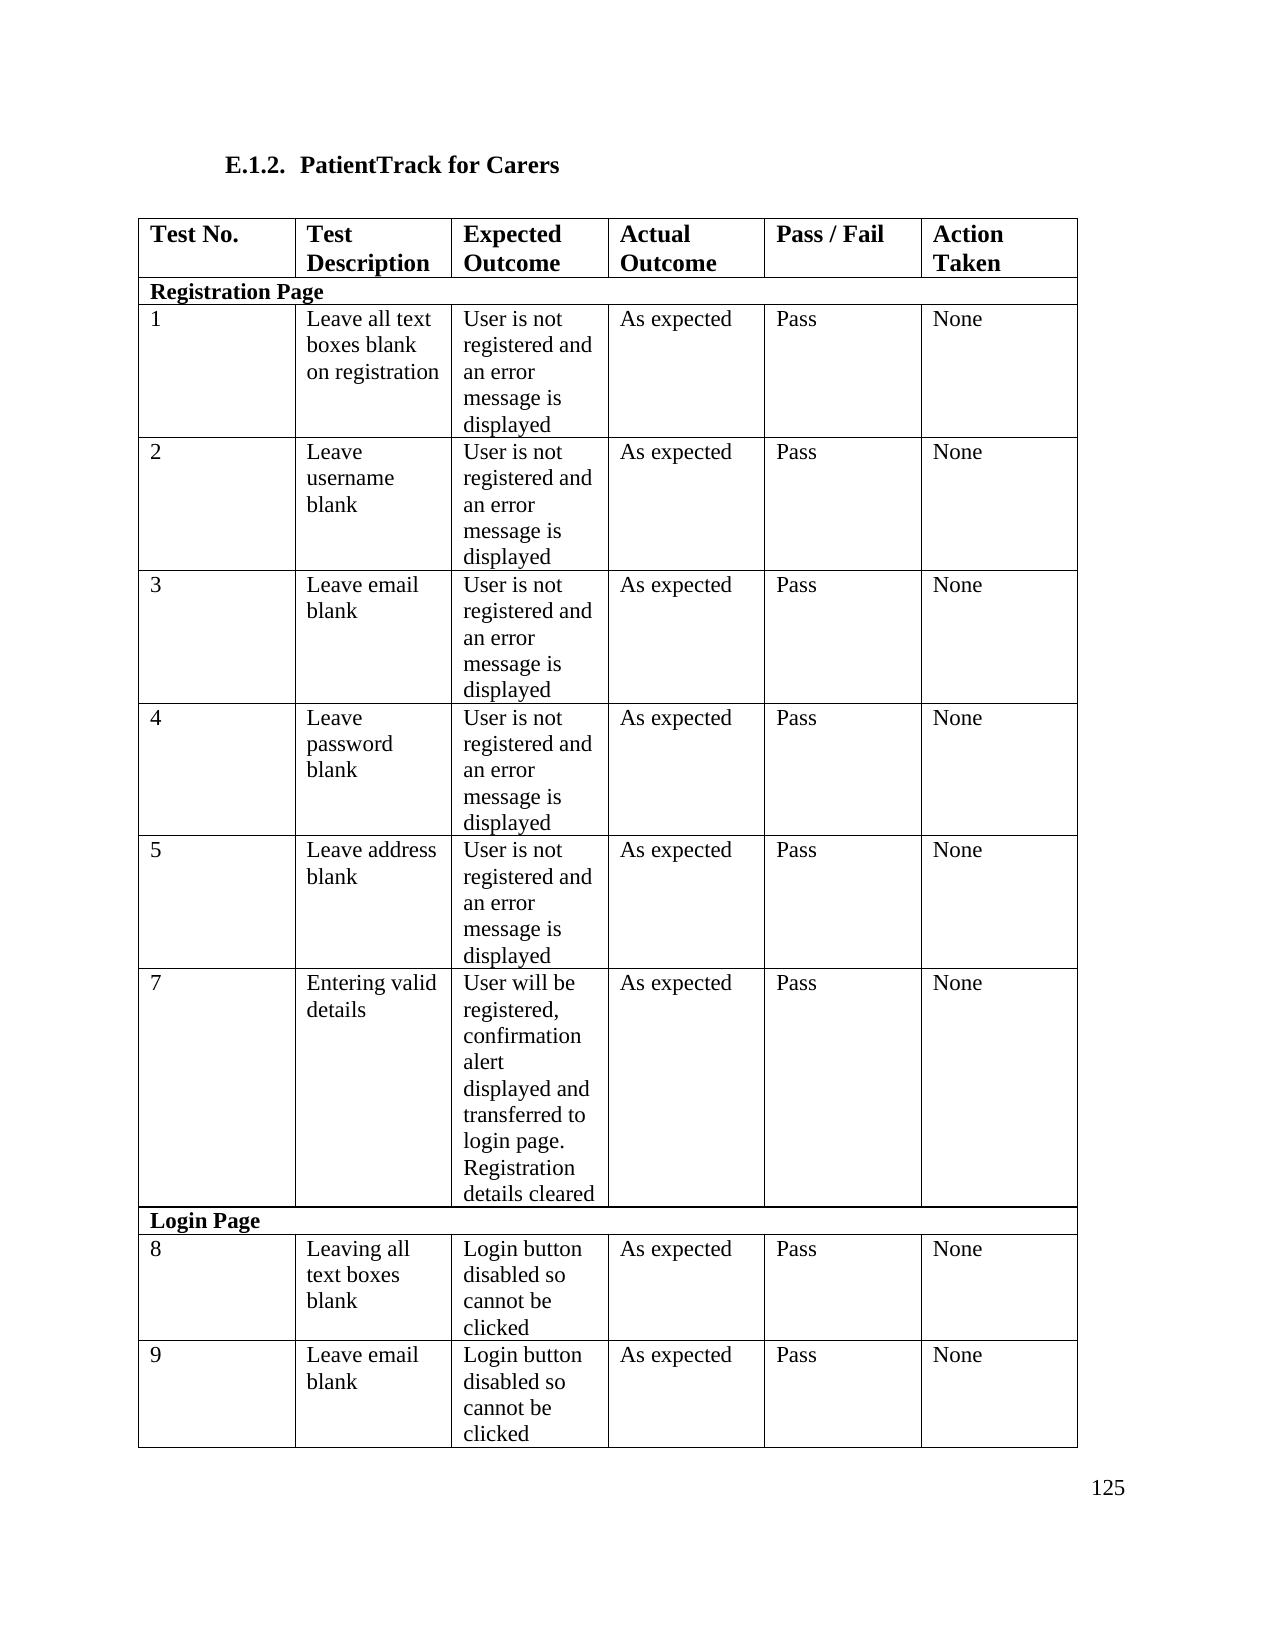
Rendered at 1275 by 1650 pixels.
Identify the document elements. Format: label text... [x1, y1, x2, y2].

table_header Test Description [296, 219, 451, 277]
table_cell None [922, 571, 1077, 703]
table_cell None [922, 969, 1077, 1206]
table_cell 2 [139, 438, 295, 570]
table_cell None [922, 836, 1077, 968]
table_cell Login Page [139, 1208, 1077, 1234]
table_cell Leave all text boxes blank on registration [296, 305, 451, 437]
table_cell As expected [609, 836, 764, 968]
table_cell Pass [765, 438, 921, 570]
table_cell User is not registered and an error message is displayed [452, 704, 608, 835]
table_cell None [922, 704, 1077, 835]
table_cell Pass [765, 305, 921, 437]
table_cell As expected [609, 1341, 764, 1447]
table_cell As expected [609, 571, 764, 703]
table_cell Pass [765, 836, 921, 968]
table_header Test No. [139, 219, 295, 277]
table_cell Pass [765, 704, 921, 835]
table_cell 7 [139, 969, 295, 1206]
table_cell Leave password blank [296, 704, 451, 835]
table_cell 5 [139, 836, 295, 968]
table_cell Entering valid details [296, 969, 451, 1206]
table_cell Leave email blank [296, 1341, 451, 1447]
table_cell None [922, 305, 1077, 437]
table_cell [452, 1235, 608, 1340]
table_cell Registration Page [139, 278, 1077, 304]
table_cell 4 [139, 704, 295, 835]
table_cell Pass [765, 571, 921, 703]
table_header Actual Outcome [609, 219, 764, 277]
table_cell 1 [139, 305, 295, 437]
table_cell None [922, 1341, 1077, 1447]
table_cell As expected [609, 704, 764, 835]
table_cell As expected [609, 438, 764, 570]
table_header Expected Outcome [452, 219, 608, 277]
table_cell User is not registered and an error message is displayed [452, 836, 608, 968]
table_cell Pass [765, 1341, 921, 1447]
table_cell As expected [609, 969, 764, 1206]
table_cell 3 [139, 571, 295, 703]
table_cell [452, 1341, 608, 1447]
table_cell 8 [139, 1235, 295, 1340]
table_header Pass / Fail [765, 219, 921, 277]
table_cell As expected [609, 305, 764, 437]
table_cell 9 [139, 1341, 295, 1447]
table_cell None [922, 1235, 1077, 1340]
list PatientTrack for Carers [225, 150, 1125, 179]
table_cell User is not registered and an error message is displayed [452, 571, 608, 703]
table_cell Pass [765, 969, 921, 1206]
table_cell Leaving all text boxes blank [296, 1235, 451, 1340]
table_cell None [922, 438, 1077, 570]
table_cell Leave email blank [296, 571, 451, 703]
table_cell As expected [609, 1235, 764, 1340]
table_cell Leave username blank [296, 438, 451, 570]
table_cell User will be registered, confirmation alert displayed and transferred to login page. Registration details cleared [452, 969, 608, 1206]
table_cell Leave address blank [296, 836, 451, 968]
table_cell User is not registered and an error message is displayed [452, 438, 608, 570]
table_cell Pass [765, 1235, 921, 1340]
table_header Action Taken [922, 219, 1077, 277]
table_cell User is not registered and an error message is displayed [452, 305, 608, 437]
